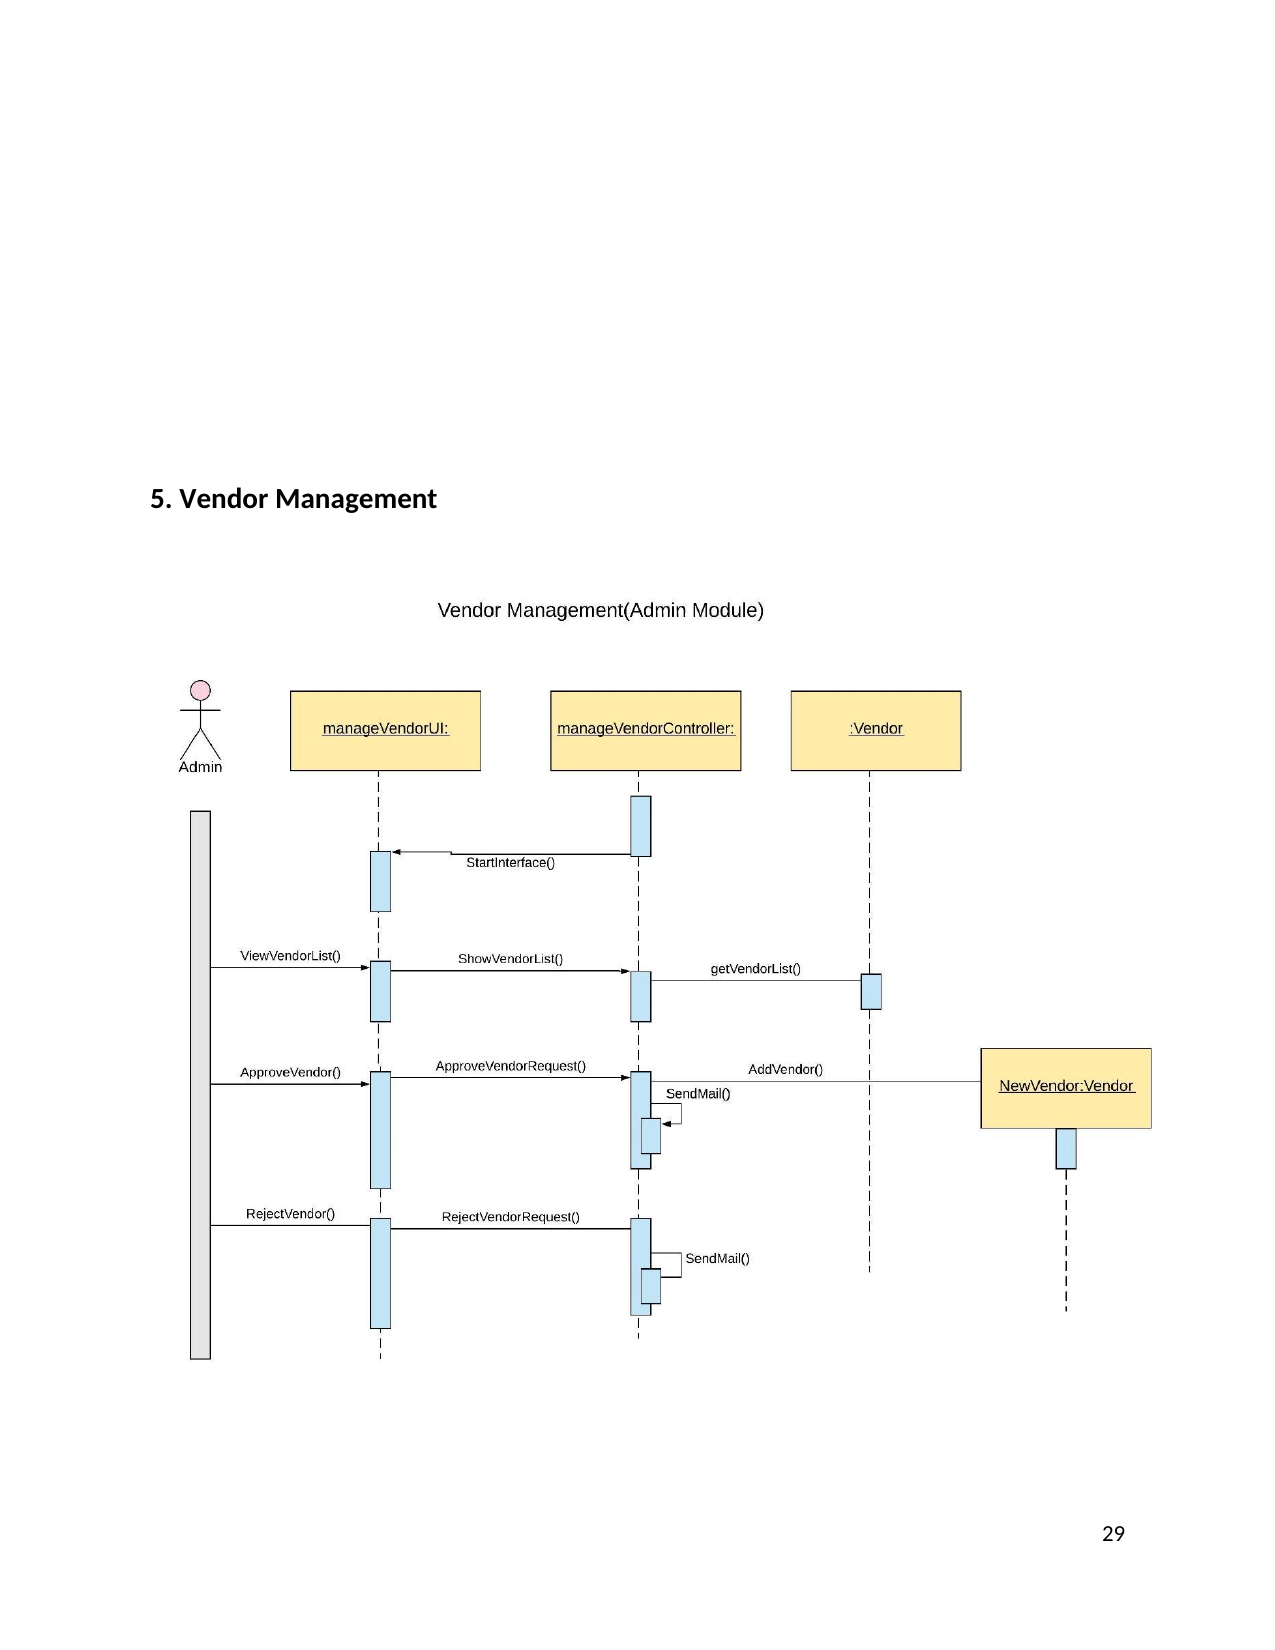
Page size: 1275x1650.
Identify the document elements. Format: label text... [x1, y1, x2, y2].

text 5. Vendor Management [150, 481, 1125, 516]
picture [137, 570, 1186, 1401]
